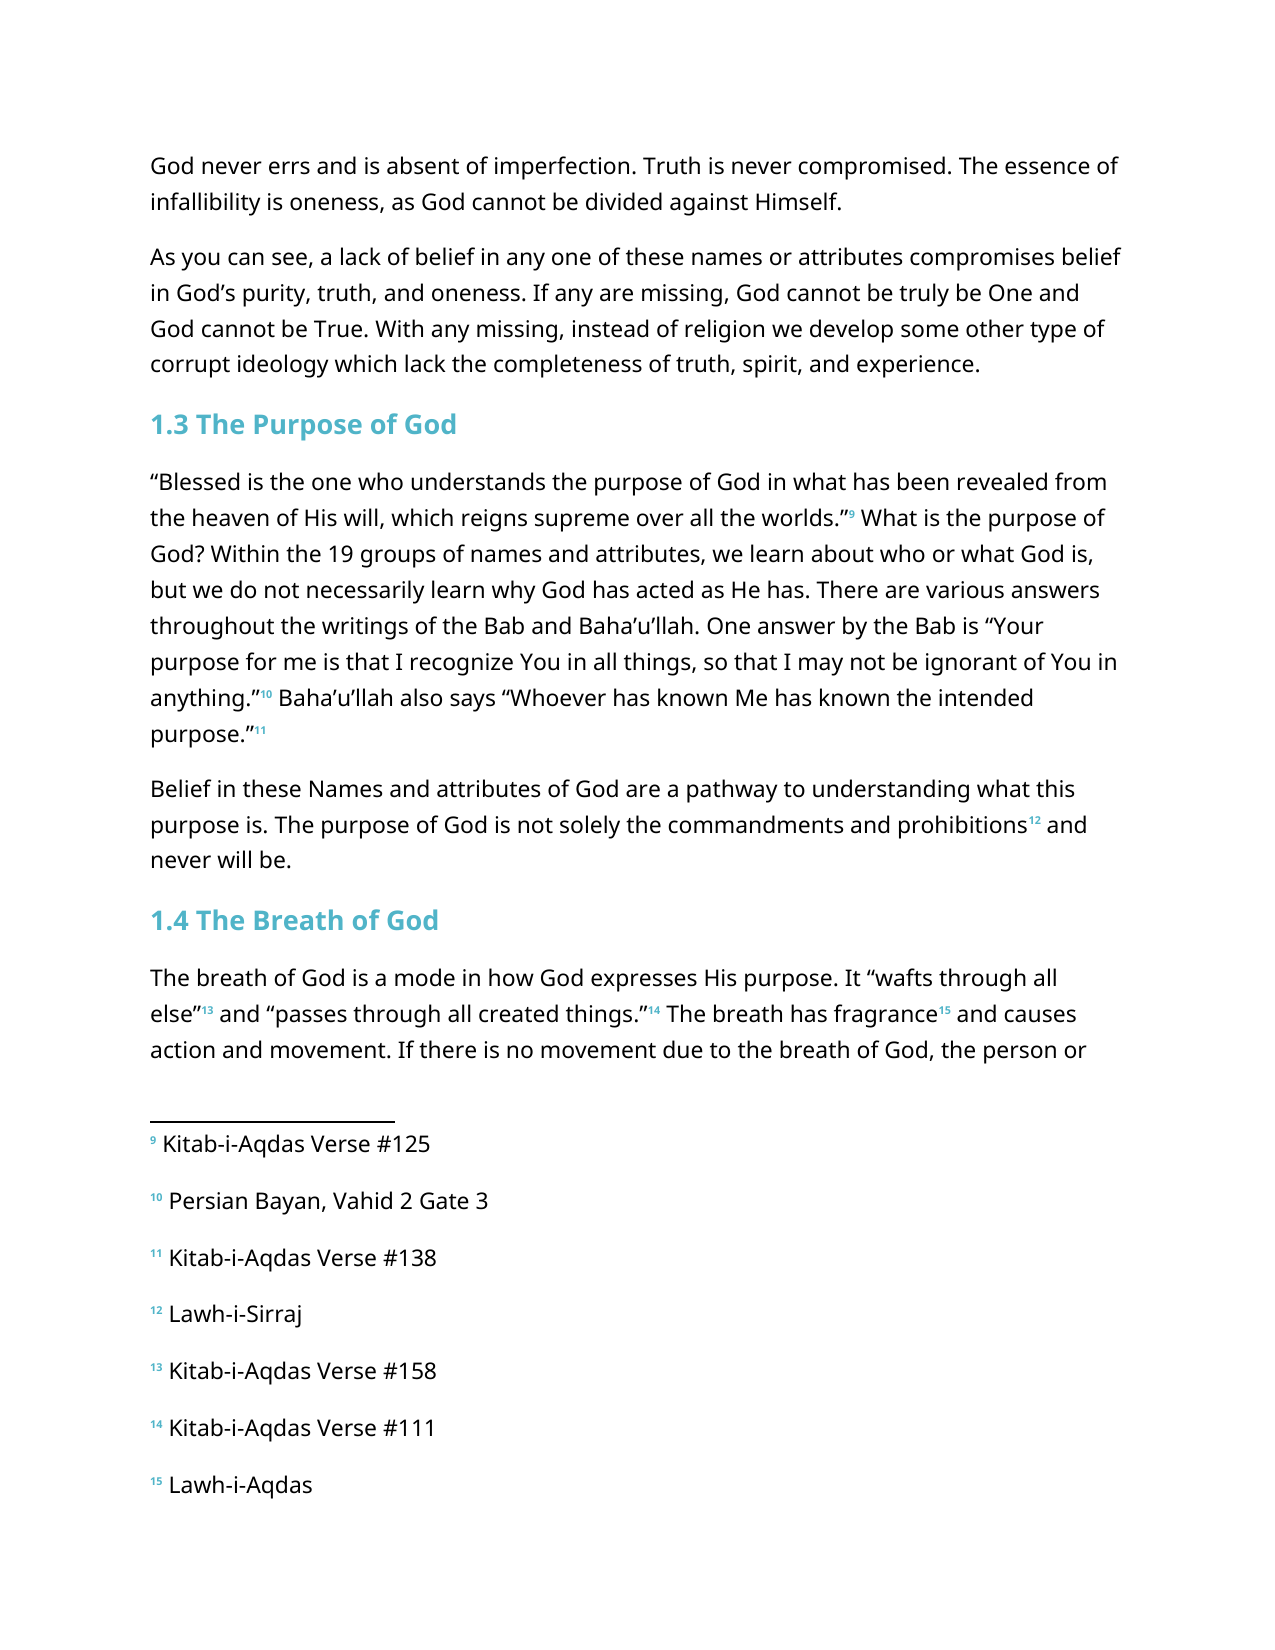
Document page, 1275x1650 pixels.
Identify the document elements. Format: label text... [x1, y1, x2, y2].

text “Blessed is the one who understands the purpose of God in what has been revealed from the heaven of His will, which reigns supreme over all the worlds.” What is the purpose of God? Within the 19 groups of names and attributes, we learn about who or what God is, but we do not necessarily learn why God has acted as He has. There are various answers throughout the writings of the Bab and Baha’u’llah. One answer by the Bab is “Your purpose for me is that I recognize You in all things, so that I may not be ignorant of You in anything.” Baha’u’llah also says “Whoever has known Me has known the intended purpose.” [150, 466, 1125, 749]
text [150, 150, 1125, 217]
text The breath of God is a mode in how God expresses His purpose. It “wafts through all else” and “passes through all created things.” The breath has fragrance and causes action and movement. If there is no movement due to the breath of God, the person or object is considered dead. Thus the breath of God is what gives life. Having both fragrance and life also means this breath can permeate and be deeply felt. Fragrance can attract others, but often fragrance can be hidden by other smells. [150, 962, 1125, 1066]
subtitle 1.3 The Purpose of God [150, 405, 1125, 442]
text As you can see, a lack of belief in any one of these names or attributes compromises belief in God’s purity, truth, and oneness. If any are missing, God cannot be truly be One and God cannot be True. With any missing, instead of religion we develop some other type of corrupt ideology which lack the completeness of truth, spirit, and experience. [150, 241, 1125, 380]
subtitle 1.4 The Breath of God [150, 901, 1125, 938]
text Belief in these Names and attributes of God are a pathway to understanding what this purpose is. The purpose of God is not solely the commandments and prohibitions and never will be. [150, 773, 1125, 876]
